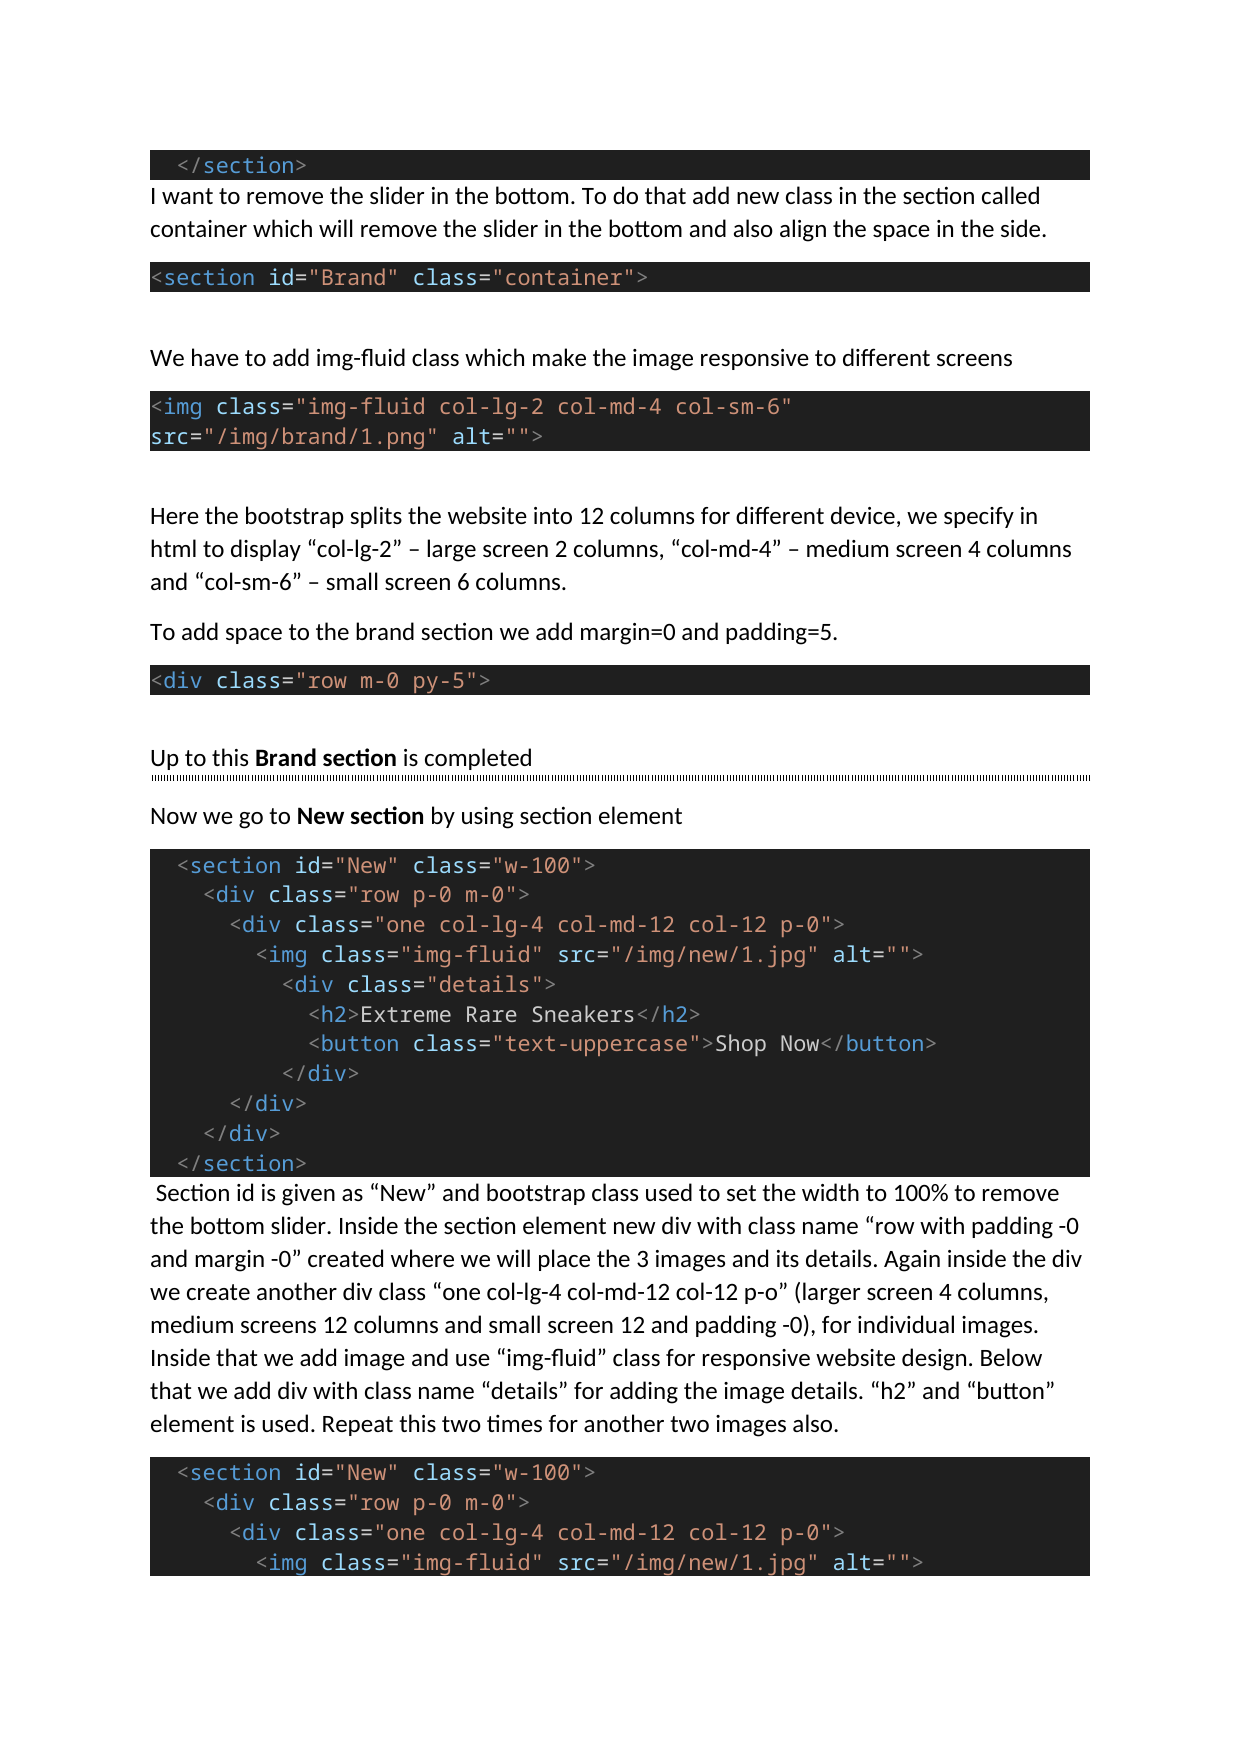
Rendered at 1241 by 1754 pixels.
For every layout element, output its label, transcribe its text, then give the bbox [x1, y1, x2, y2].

text <h2>Extreme Rare Sneakers</h2> [150, 998, 1090, 1028]
text <button class="text-uppercase">Shop Now</button> [150, 1028, 1090, 1058]
text <section id="Brand" class="container"> [150, 262, 1090, 292]
text Here the bootstrap splits the website into 12 columns for different device, we specify in html to display “col-lg-2” – large screen 2 columns, “col-md-4” – medium screen 4 columns and “col-sm-6” – small screen 6 columns. [150, 500, 1090, 597]
text <div class="one col-lg-4 col-md-12 col-12 p-0"> [150, 909, 1090, 939]
text Up to this Brand section is completed [150, 742, 1090, 781]
text <div class="row p-0 m-0"> [150, 879, 1090, 909]
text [150, 1517, 1090, 1547]
text To add space to the brand section we add margin=0 and padding=5. [150, 616, 1090, 646]
text <section id="New" class="w-100"> [150, 1457, 1090, 1487]
text Now we go to New section by using section element [150, 800, 1090, 831]
text Section id is given as “New” and bootstrap class used to set the width to 100% to remove the bottom slider. Inside the section element new div with class name “row with padding -0 and margin -0” created where we will place the 3 images and its details. Again inside the div we create another div class “one col-lg-4 col-md-12 col-12 p-o” (larger screen 4 columns, medium screens 12 columns and small screen 12 and padding -0), for individual images. Inside that we add image and use “img-fluid” class for responsive website design. Below that we add div with class name “details” for adding the image details. “h2” and “button” element is used. Repeat this two times for another two images also. [150, 1177, 1090, 1438]
text </div> [150, 1118, 1090, 1147]
text </div> [150, 1058, 1090, 1088]
text </section> [150, 1147, 1090, 1177]
text <img class="img-fluid" src="/img/new/1.jpg" alt=""> [150, 1547, 1090, 1576]
text We have to add img-fluid class which make the image responsive to different screens [150, 342, 1090, 372]
text <img class="img-fluid" src="/img/new/1.jpg" alt=""> [150, 939, 1090, 969]
text </section> [150, 150, 1090, 180]
text <img class="img-fluid col-lg-2 col-md-4 col-sm-6" src="/img/brand/1.png" alt=""> [150, 391, 1090, 451]
text <div class="row m-0 py-5"> [150, 665, 1090, 695]
text I want to remove the slider in the bottom. To do that add new class in the section called container which will remove the slider in the bottom and also align the space in the side. [150, 180, 1090, 243]
text <div class="row p-0 m-0"> [150, 1487, 1090, 1517]
text </div> [150, 1088, 1090, 1118]
text <div class="details"> [150, 969, 1090, 998]
text <section id="New" class="w-100"> [150, 849, 1090, 879]
